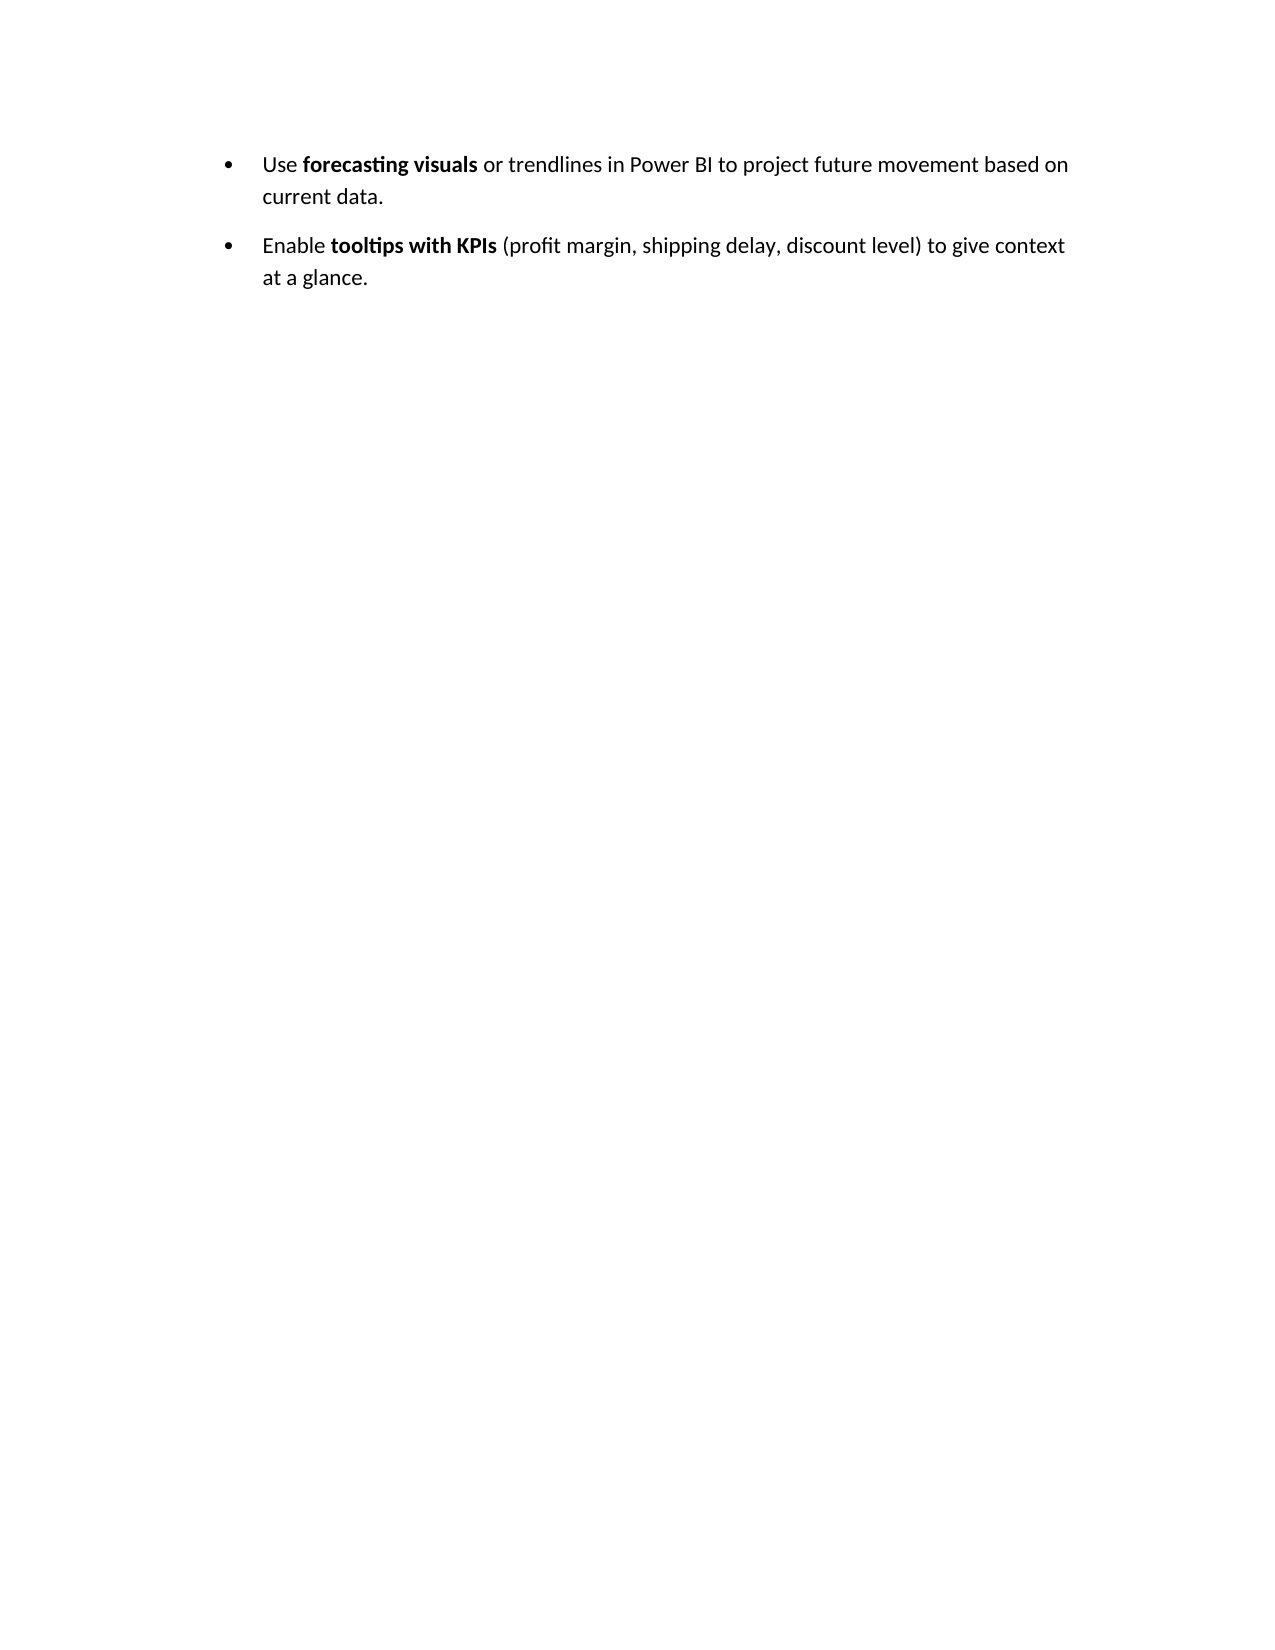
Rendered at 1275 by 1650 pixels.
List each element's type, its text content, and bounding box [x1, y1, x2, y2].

list Enable tooltips with KPIs (profit margin, shipping delay, discount level) to give context at a glance. [225, 231, 1087, 291]
list Use forecasting visuals or trendlines in Power BI to project future movement based on current data. [225, 150, 1087, 210]
